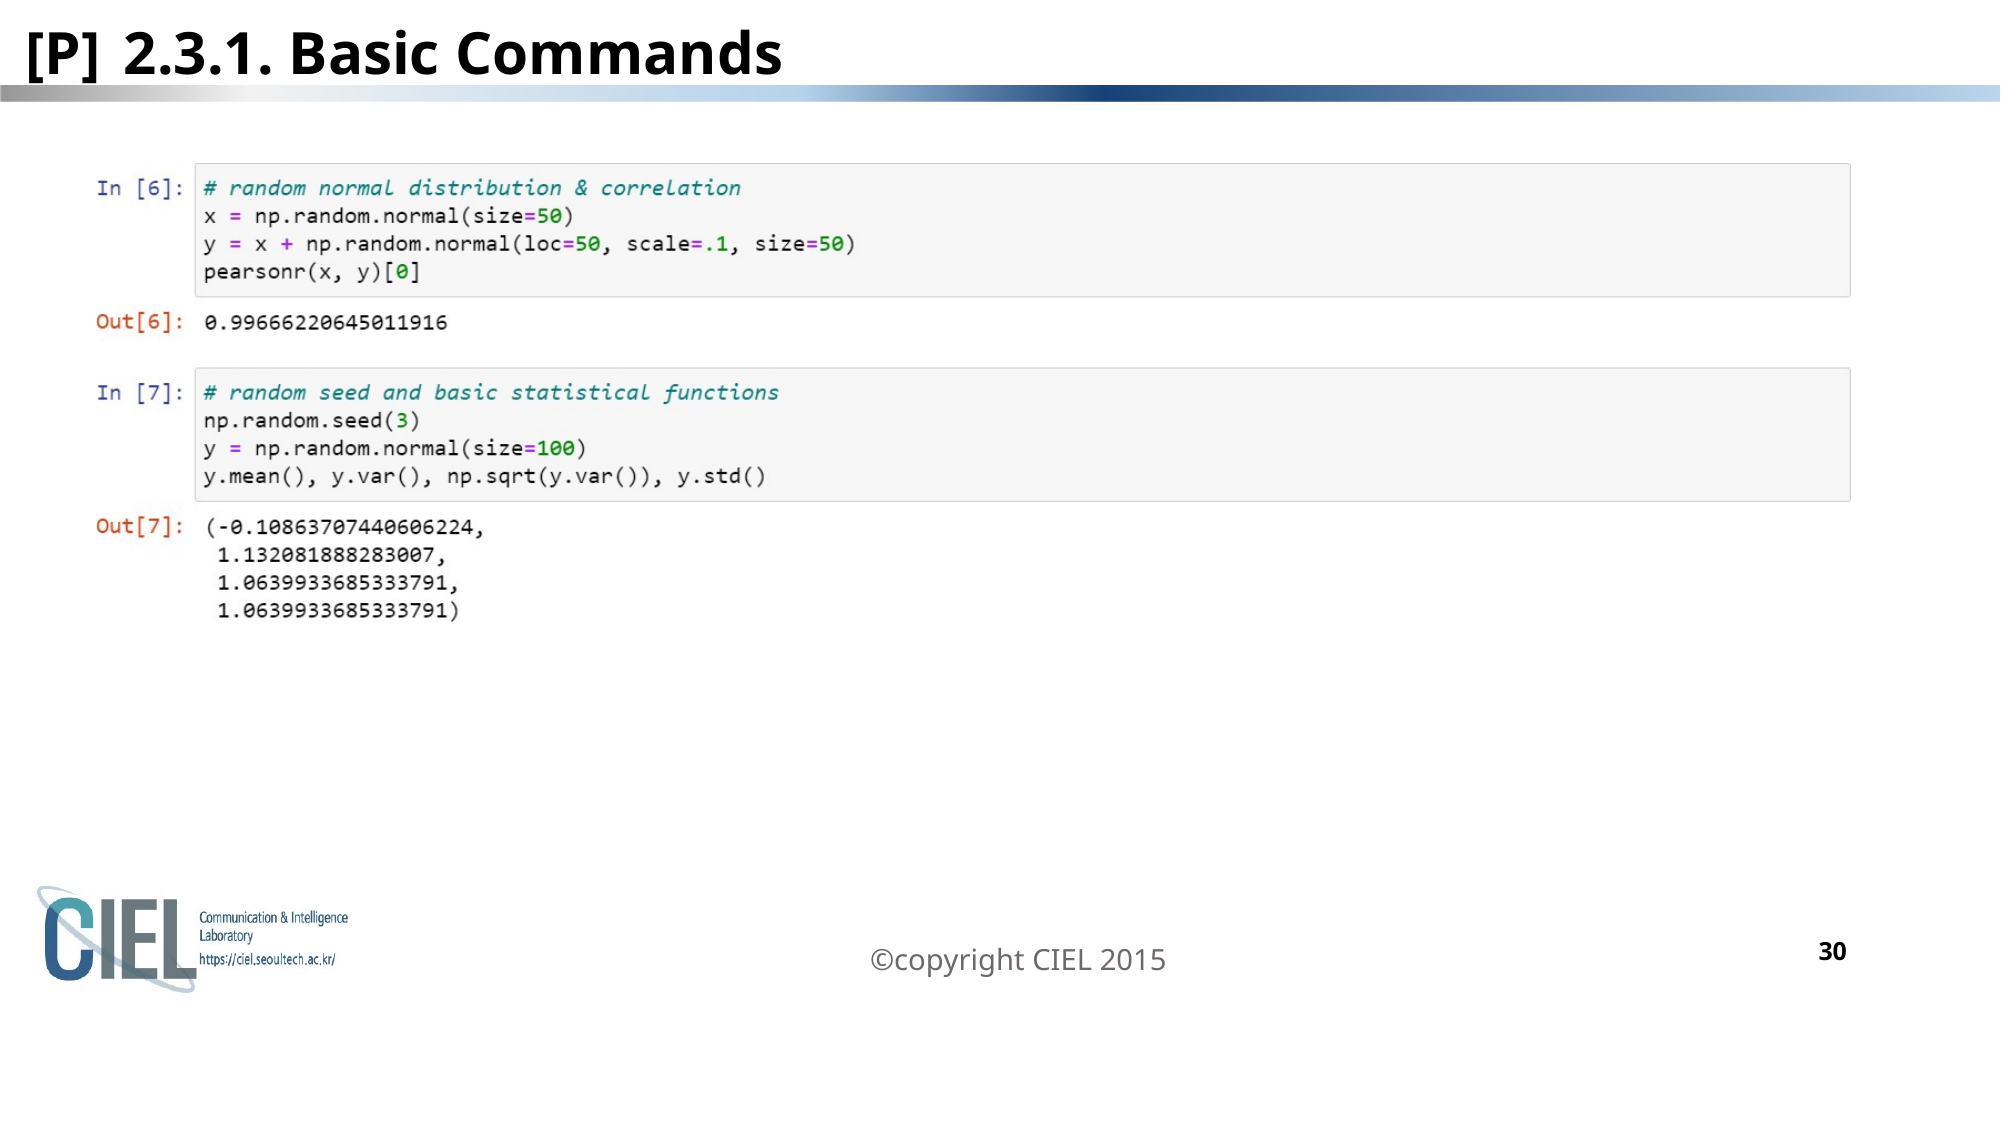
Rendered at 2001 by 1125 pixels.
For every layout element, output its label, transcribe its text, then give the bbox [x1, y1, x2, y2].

picture [0, 85, 2000, 102]
picture [96, 163, 1851, 622]
text ©copyright CIEL 2015 30 [870, 934, 1983, 979]
picture [32, 876, 356, 995]
subtitle 2.3.1. Basic Commands [25, 0, 1983, 93]
